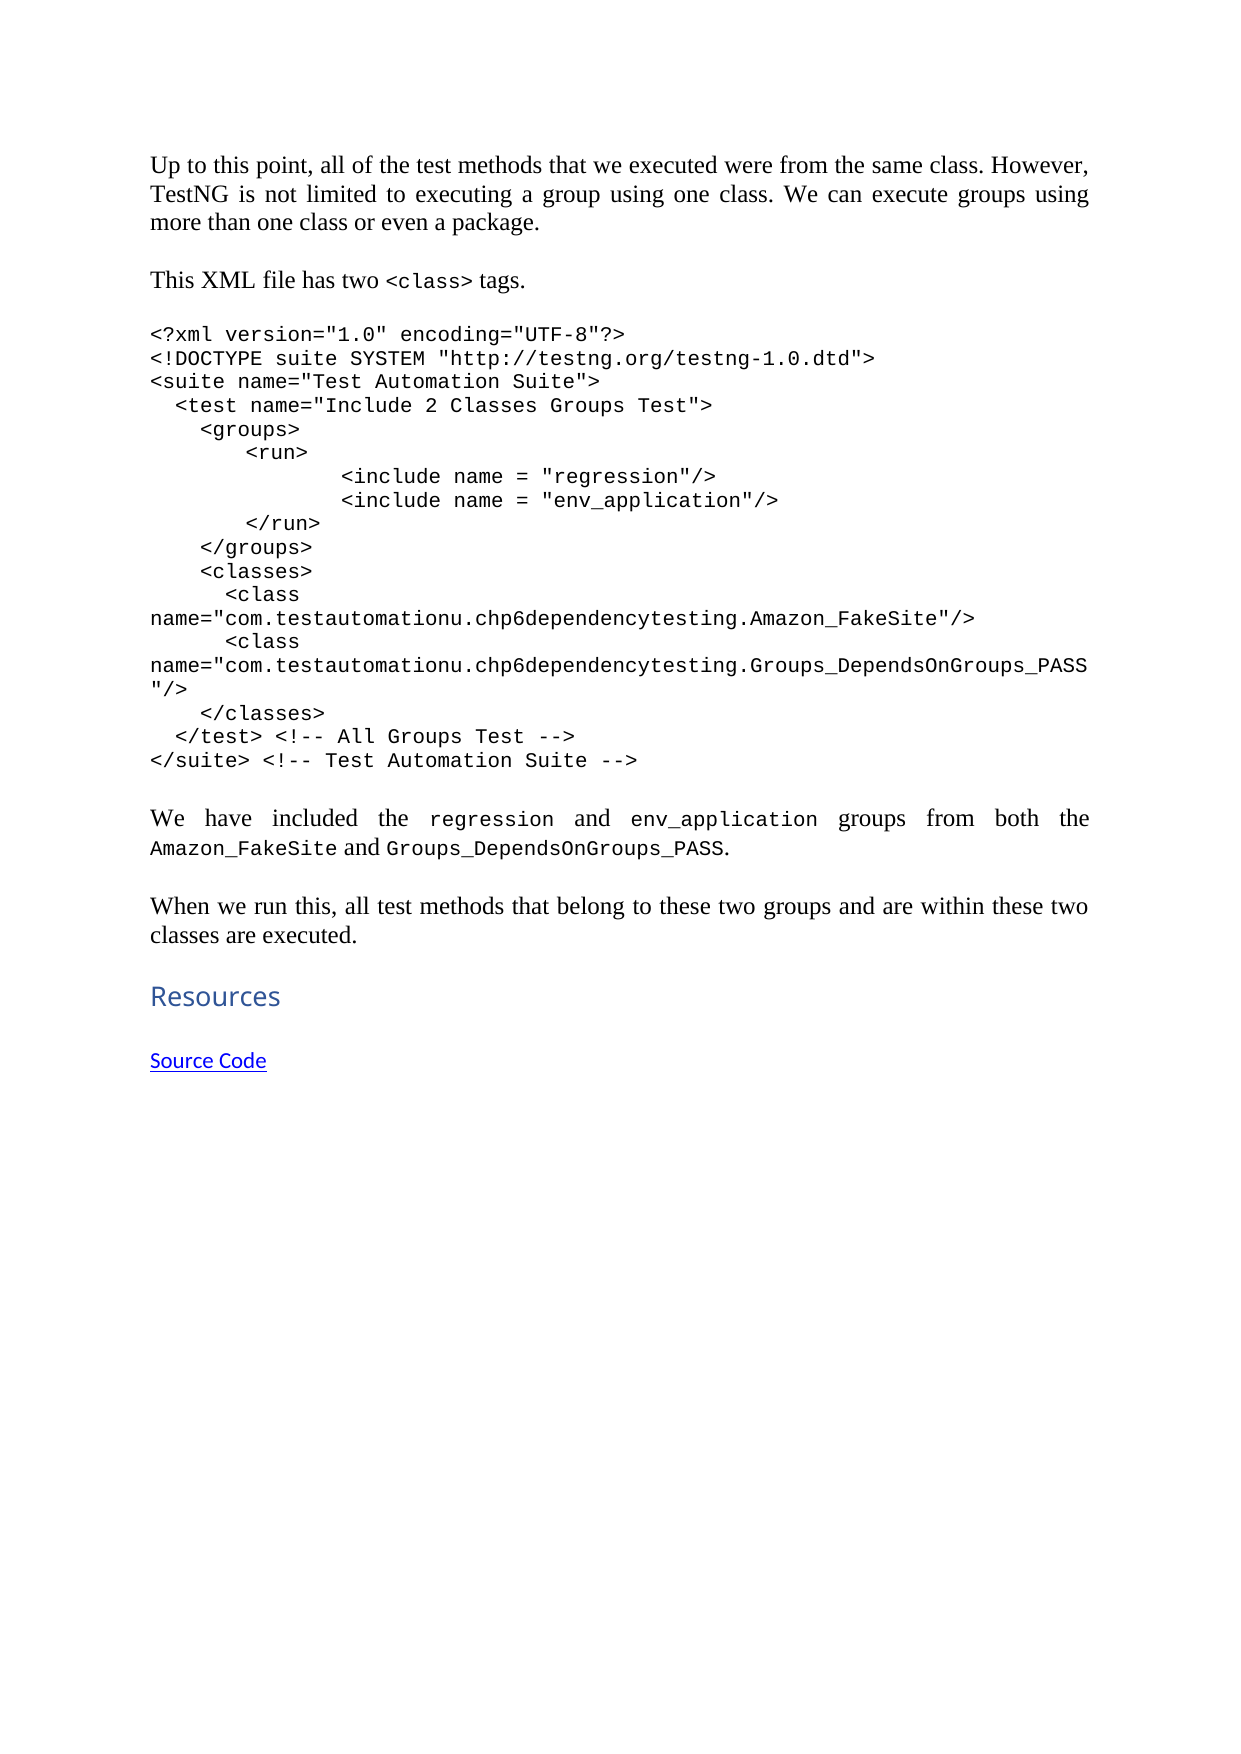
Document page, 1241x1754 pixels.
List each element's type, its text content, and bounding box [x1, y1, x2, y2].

text <include name = "env_application"/> [150, 490, 1090, 513]
text <run> [150, 442, 1090, 466]
text We have included the regression and env_application groups from both the Amazon_FakeSite and Groups_DependsOnGroups_PASS. [150, 803, 1090, 862]
text <groups> [150, 419, 1090, 442]
text <class name="com.testautomationu.chp6dependencytesting.Amazon_FakeSite"/> [150, 584, 1090, 632]
text <include name = "regression"/> [150, 466, 1090, 490]
text <!DOCTYPE suite SYSTEM "http://testng.org/testng-1.0.dtd"> [150, 348, 1090, 371]
text Up to this point, all of the test methods that we executed were from the same class. However, TestNG is not limited to executing a group using one class. We can execute groups using more than one class or even a package. [150, 150, 1090, 236]
text <classes> [150, 561, 1090, 584]
subtitle Resources [150, 978, 1090, 1014]
text </run> [150, 513, 1090, 537]
text <class name="com.testautomationu.chp6dependencytesting.Groups_DependsOnGroups_PASS"/> [150, 632, 1090, 702]
text Source Code [150, 1047, 1090, 1074]
text </classes> [150, 702, 1090, 726]
text </suite> <!-- Test Automation Suite --> [150, 750, 1090, 773]
text <test name="Include 2 Classes Groups Test"> [150, 395, 1090, 419]
text This XML file has two <class> tags. [150, 265, 1090, 295]
text When we run this, all test methods that belong to these two groups and are within these two classes are executed. [150, 891, 1090, 948]
text </test> <!-- All Groups Test --> [150, 726, 1090, 750]
text </groups> [150, 537, 1090, 561]
text <suite name="Test Automation Suite"> [150, 371, 1090, 395]
text <?xml version="1.0" encoding="UTF-8"?> [150, 324, 1090, 348]
